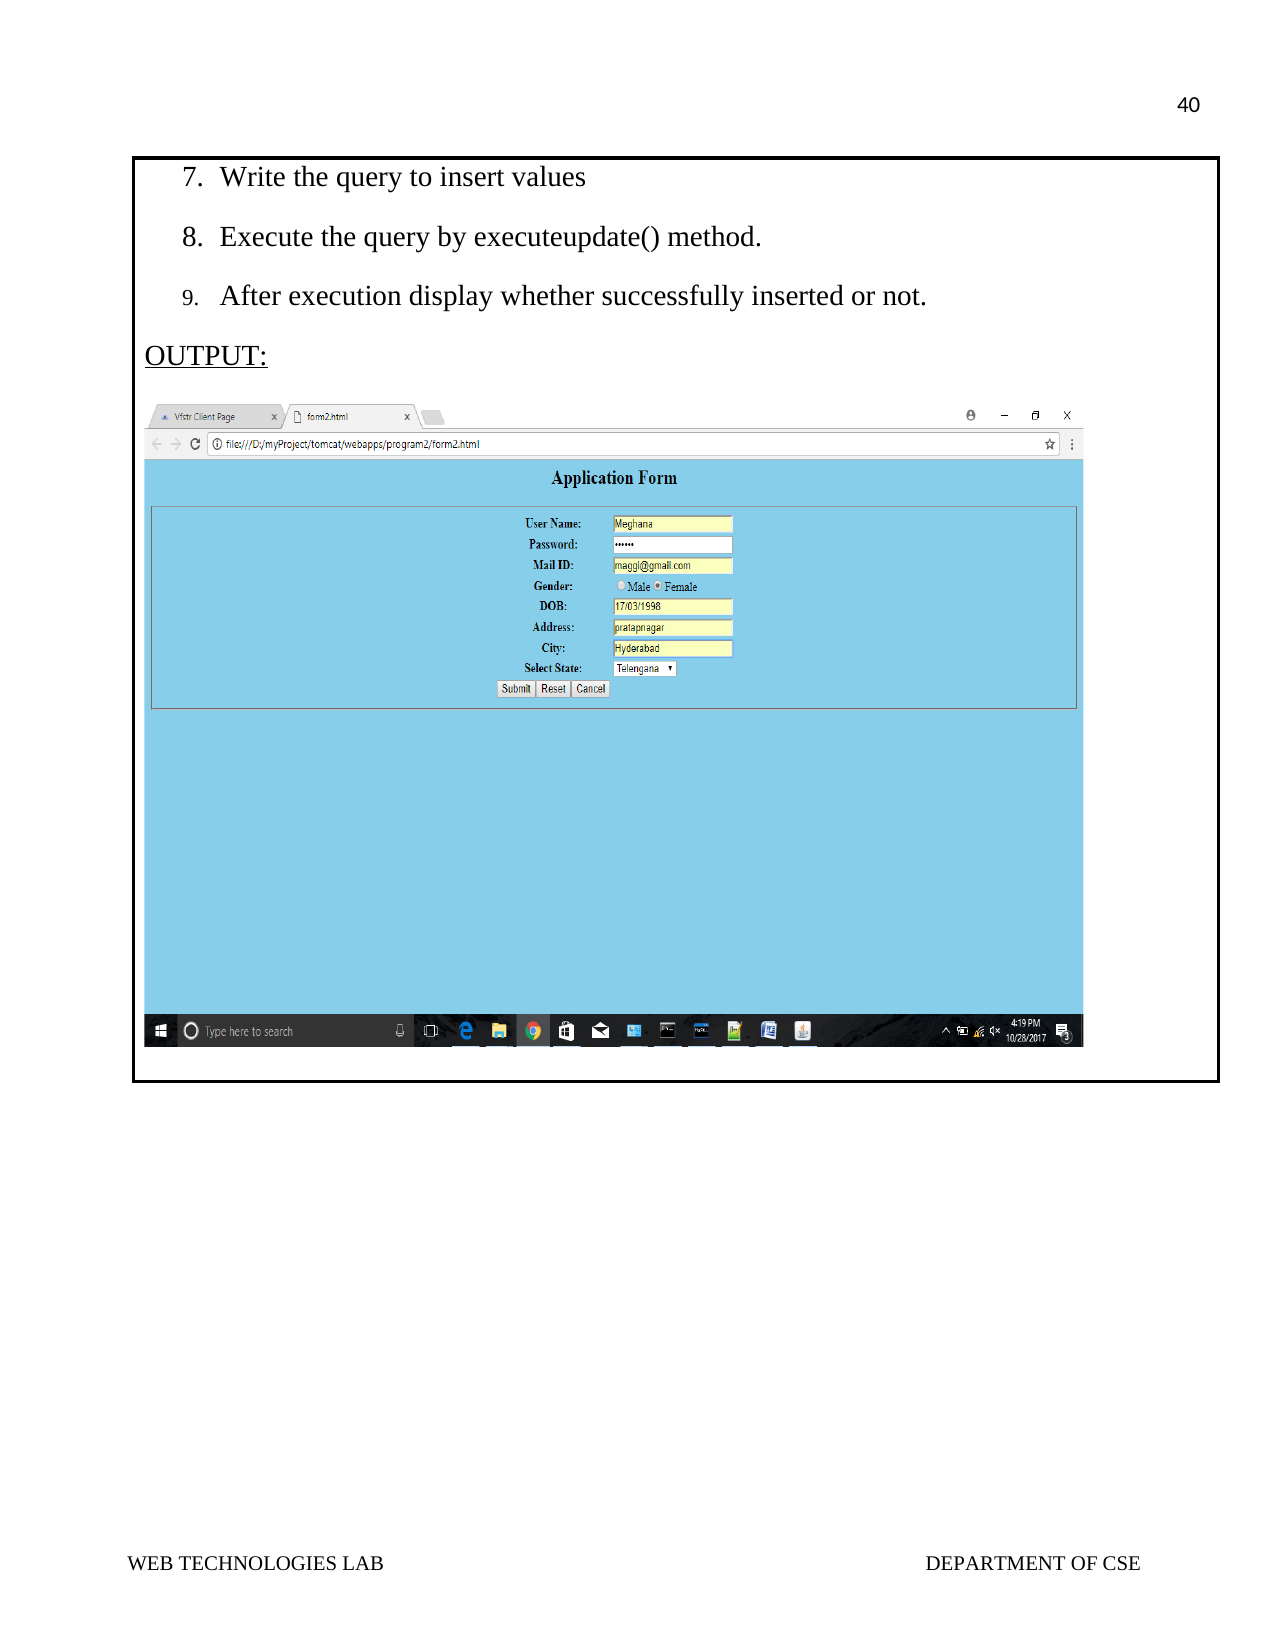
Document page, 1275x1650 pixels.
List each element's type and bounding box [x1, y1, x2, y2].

picture [144, 404, 1084, 1047]
table_header [135, 160, 1217, 1080]
